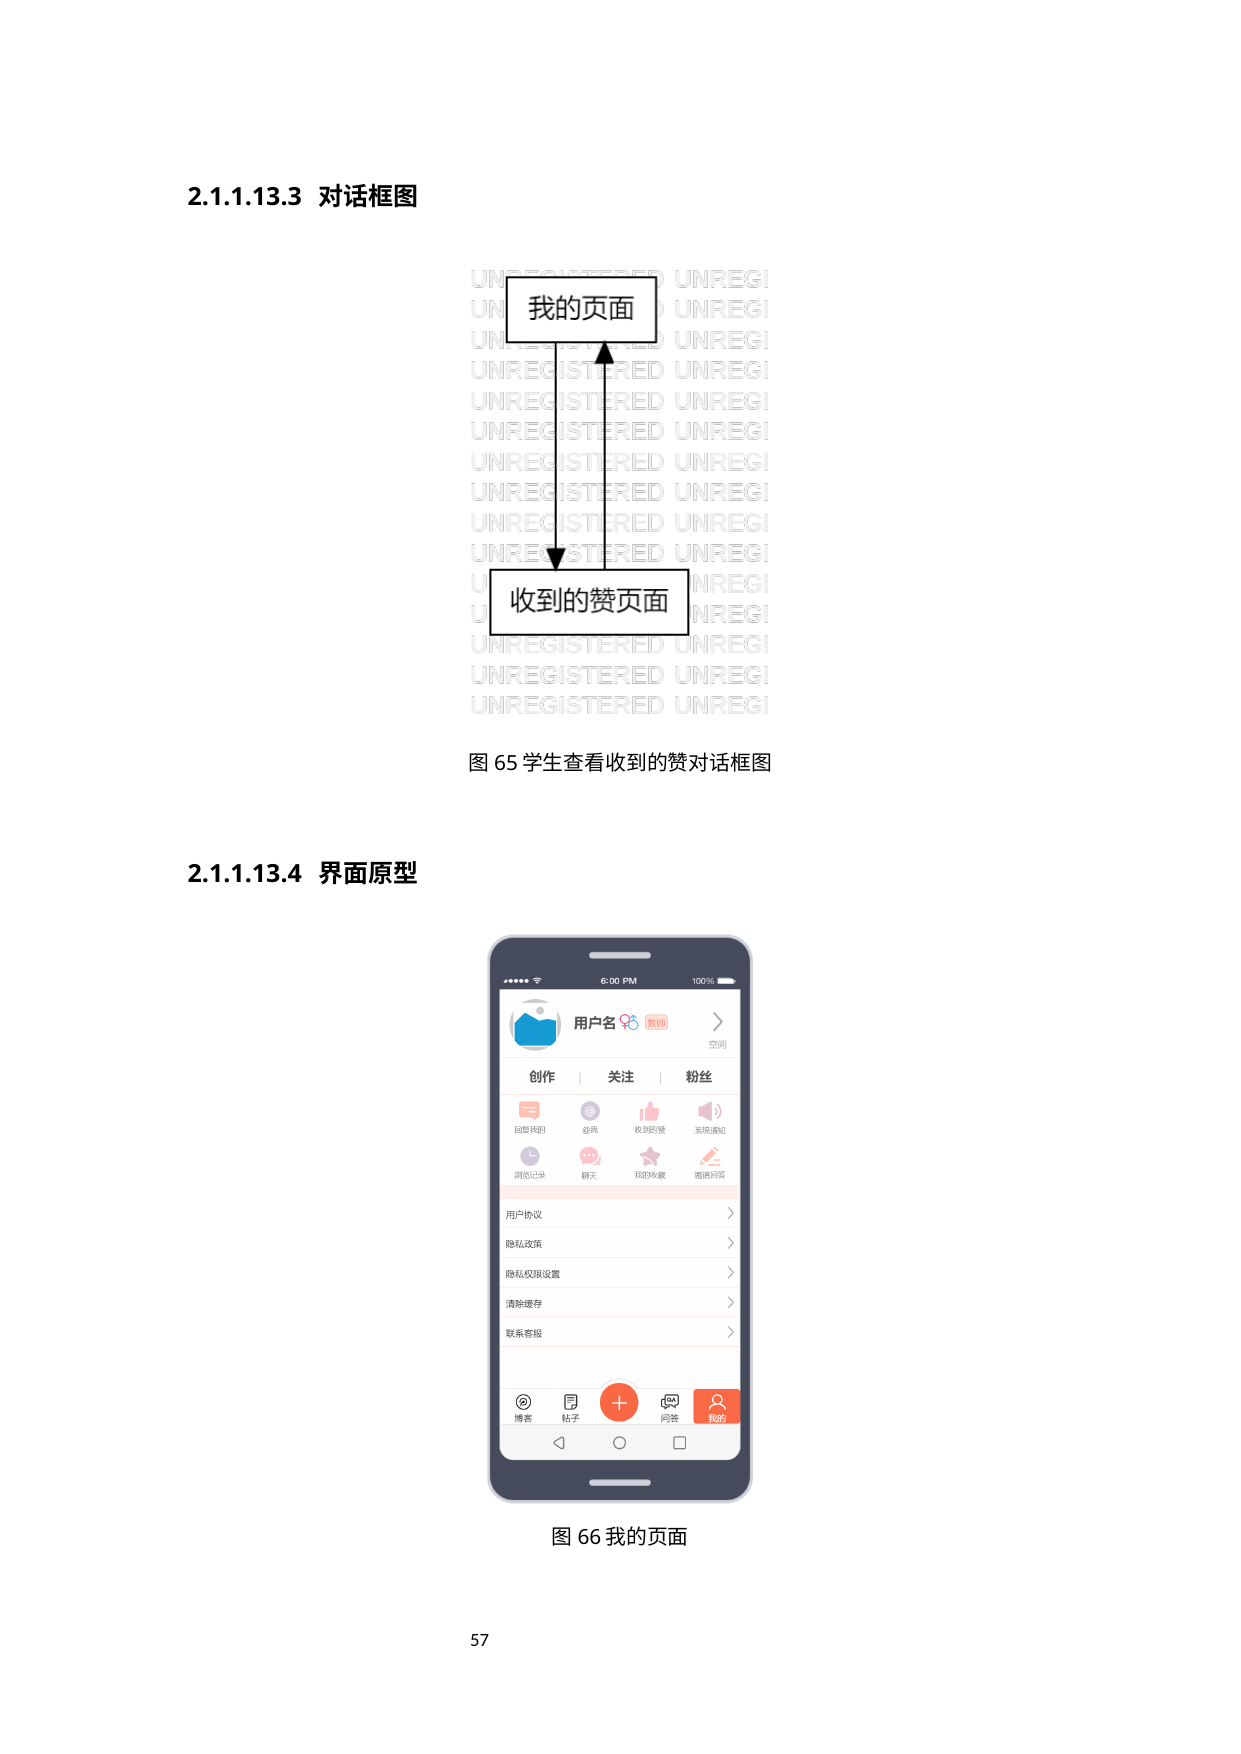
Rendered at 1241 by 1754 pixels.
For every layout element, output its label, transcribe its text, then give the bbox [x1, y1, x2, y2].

subtitle 界面原型 [187, 839, 1053, 904]
text 图 65学生查看收到的赞对话框图 [187, 745, 1053, 777]
picture [487, 934, 753, 1506]
text 图 66我的页面 [187, 1519, 1053, 1552]
subtitle 对话框图 [187, 162, 1053, 227]
picture [471, 257, 770, 716]
